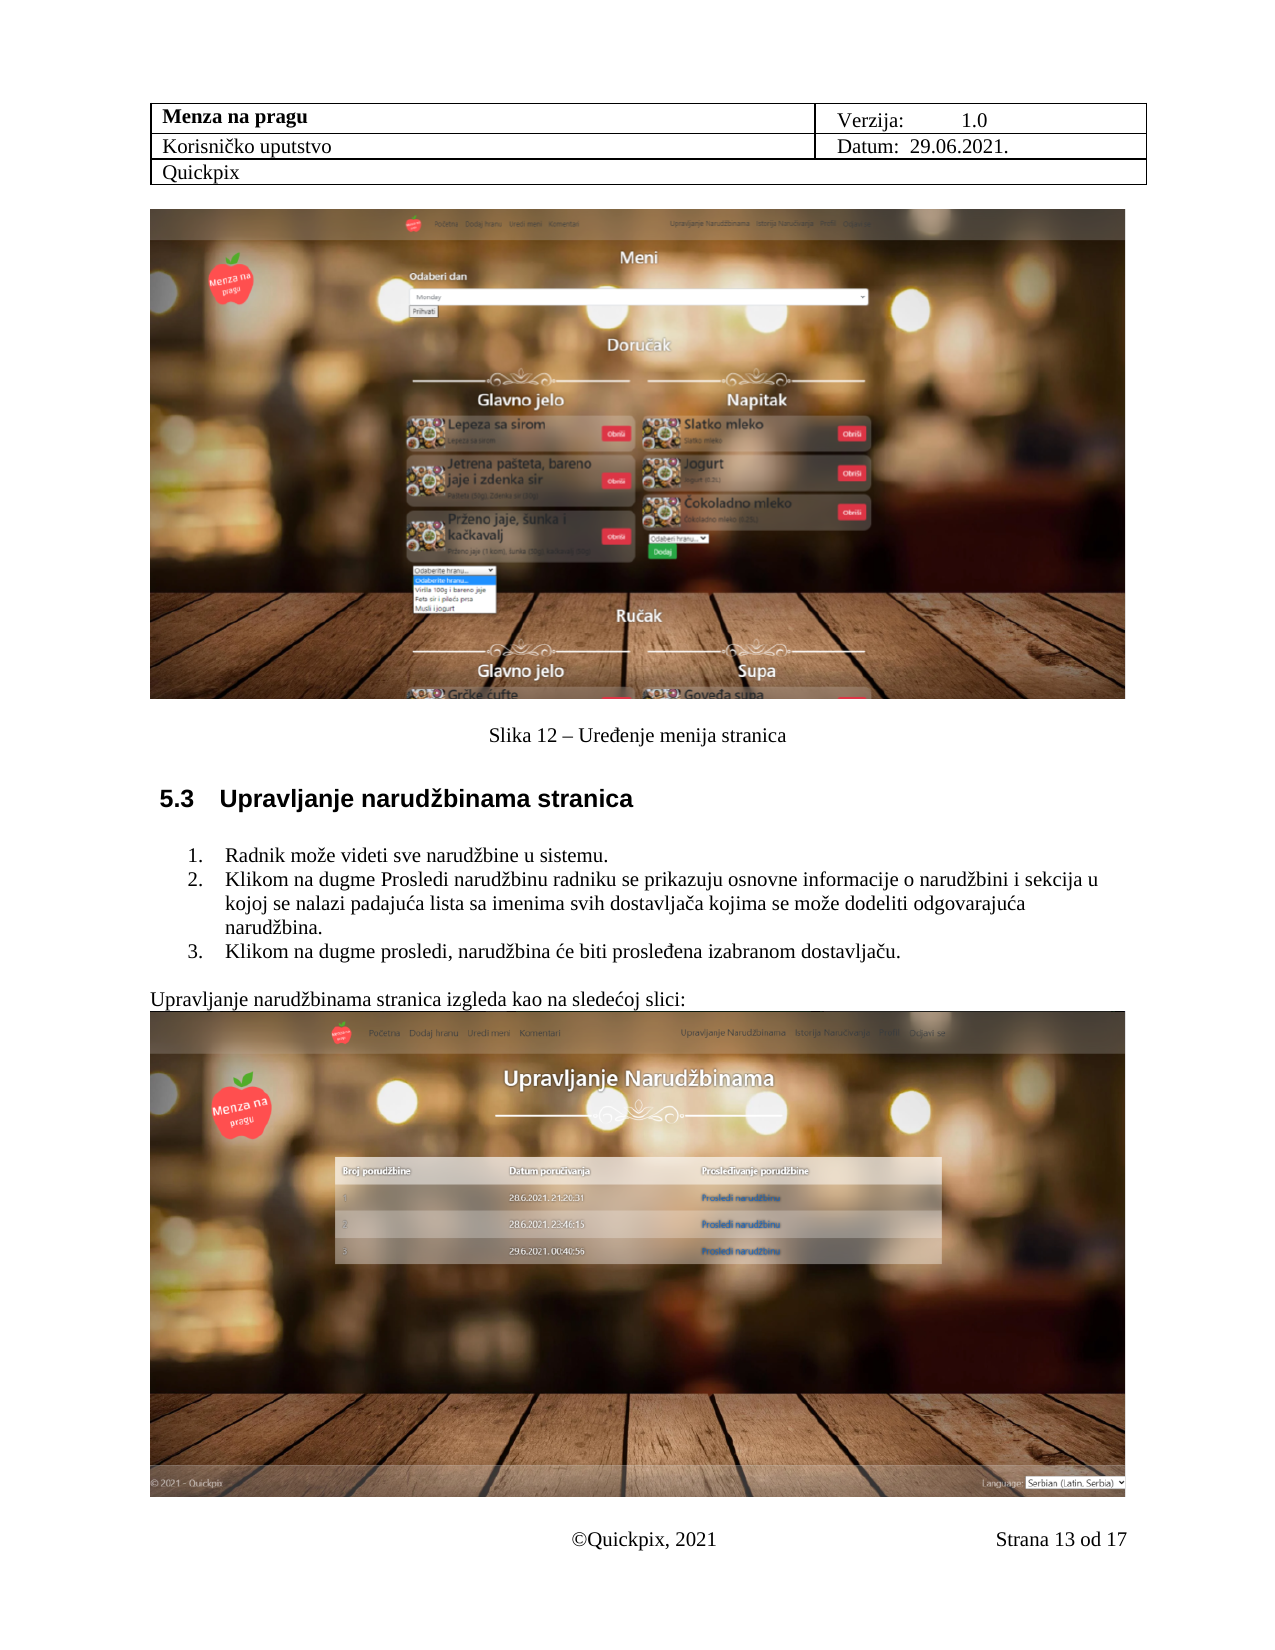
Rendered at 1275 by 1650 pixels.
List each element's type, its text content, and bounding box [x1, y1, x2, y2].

picture [150, 209, 1125, 699]
list Klikom na dugme prosledi, narudžbina će biti prosleđena izabranom dostavljaču. [187, 939, 1125, 963]
text Upravljanje narudžbinama stranica izgleda kao na sledećoj slici: [150, 987, 1125, 1011]
picture [150, 1011, 1125, 1497]
list Klikom na dugme Prosledi narudžbinu radniku se prikazuju osnovne informacije o narudžbini i sekcija u kojoj se nalazi padajuća lista sa imenima svih dostavljača kojima se može dodeliti odgovarajuća narudžbina. [187, 867, 1125, 939]
subtitle Upravljanje narudžbinama stranica [159, 784, 1125, 812]
list Radnik može videti sve narudžbine u sistemu. [187, 843, 1125, 867]
text Slika 12 – Uređenje menija stranica [150, 723, 1125, 747]
